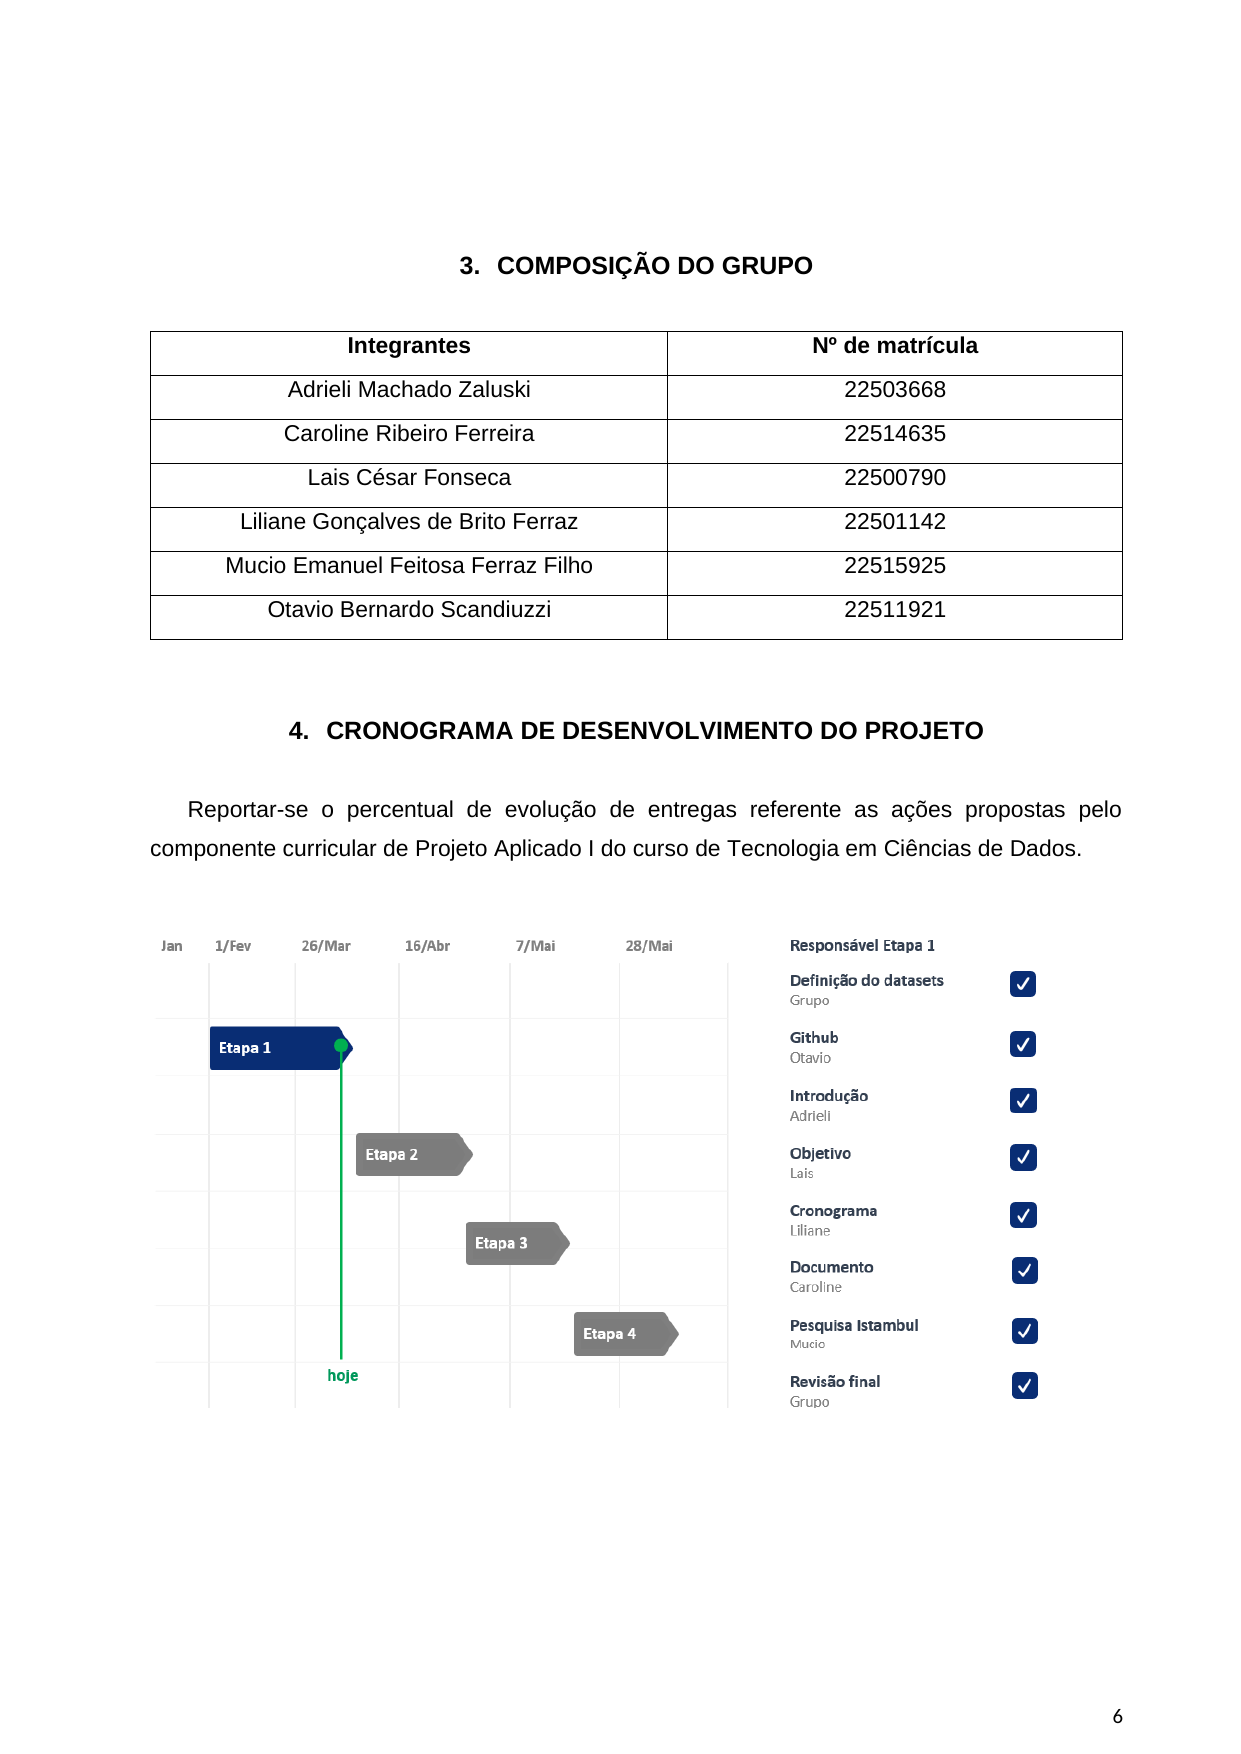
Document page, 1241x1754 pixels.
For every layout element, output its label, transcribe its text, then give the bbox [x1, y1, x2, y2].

table_cell 22514635 [668, 420, 1122, 463]
table_cell 22515925 [668, 552, 1122, 595]
table_cell Adrieli Machado Zaluski [151, 376, 667, 419]
table_cell Otavio Bernardo Scandiuzzi [151, 596, 667, 639]
table_cell Mucio Emanuel Feitosa Ferraz Filho [151, 552, 667, 595]
table_cell 22511921 [668, 596, 1122, 639]
table_cell Liliane Gonçalves de Brito Ferraz [151, 508, 667, 551]
table_cell 22501142 [668, 508, 1122, 551]
picture [150, 916, 1090, 1408]
subtitle COMPOSIÇÃO DO GRUPO [150, 251, 1123, 280]
subtitle CRONOGRAMA DE DESENVOLVIMENTO DO PROJETO [150, 716, 1123, 745]
table_cell Caroline Ribeiro Ferreira [151, 420, 667, 463]
table_cell Lais César Fonseca [151, 464, 667, 507]
text Reportar-se o percentual de evolução de entregas referente as ações propostas pelo componente curricular de Projeto Aplicado I do curso de Tecnologia em Ciências de Dados. [150, 796, 1123, 862]
table_cell 22503668 [668, 376, 1122, 419]
table_header Integrantes [151, 332, 667, 375]
table_header Nº de matrícula [668, 332, 1122, 375]
table_cell 22500790 [668, 464, 1122, 507]
